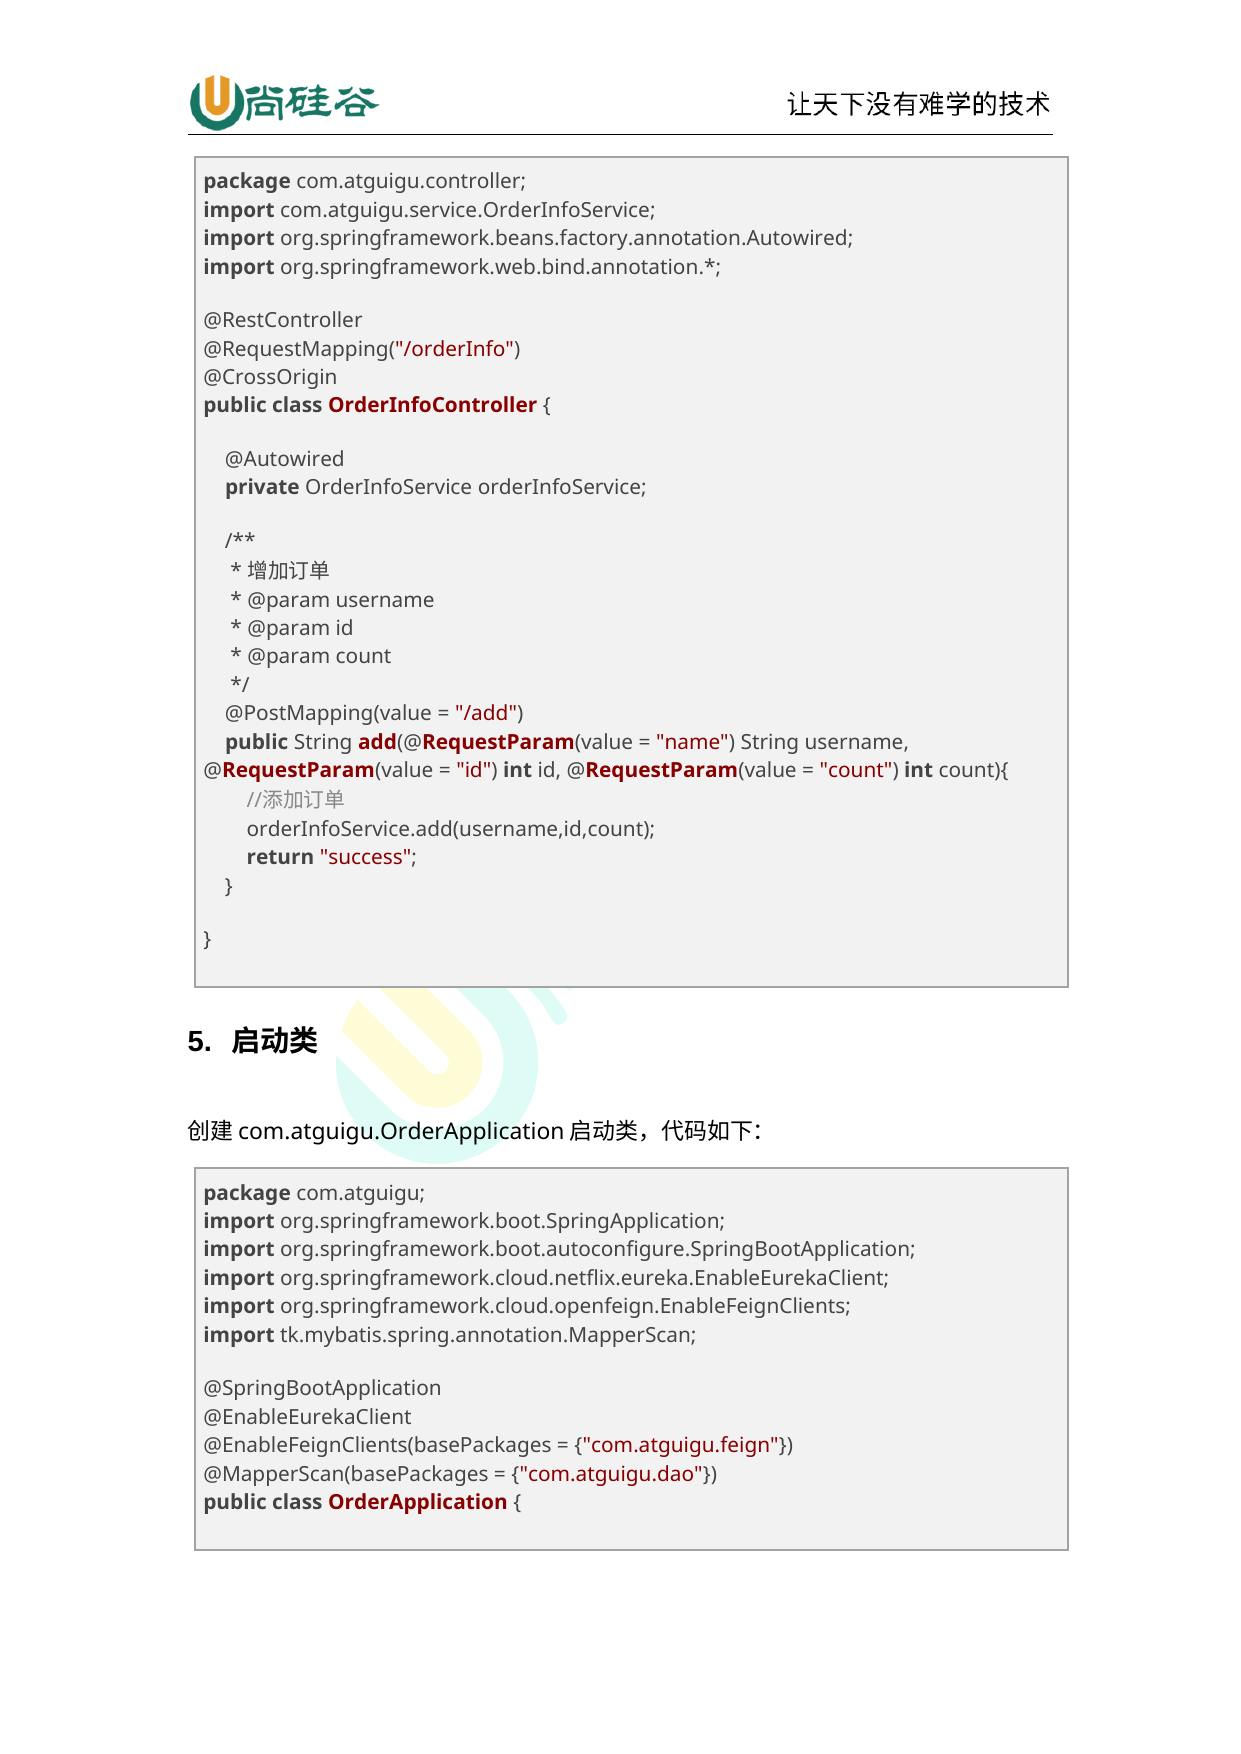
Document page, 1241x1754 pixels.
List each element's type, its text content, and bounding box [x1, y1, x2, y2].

subtitle 启动类 [187, 1017, 1053, 1060]
table_header package com.atguigu.controller; import com.atguigu.service.OrderInfoService; import org.springframework.beans.factory.annotation.Autowired; import org.springframework.web.bind.annotation.*; @RestController @RequestMapping("/orderInfo") @CrossOrigin public class OrderInfoController { @Autowired private OrderInfoService orderInfoService; /** * 增加订单 * @param username * @param id * @param count */ @PostMapping(value = "/add") public String add(@RequestParam(value = "name") String username, @RequestParam(value = "id") int id, @RequestParam(value = "count") int count){ //添加订单 orderInfoService.add(username,id,count); return "success"; } } [196, 158, 1067, 986]
text 创建com.atguigu.OrderApplication启动类，代码如下： [187, 1113, 1053, 1146]
picture [187, 73, 1053, 132]
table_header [196, 1169, 1067, 1549]
